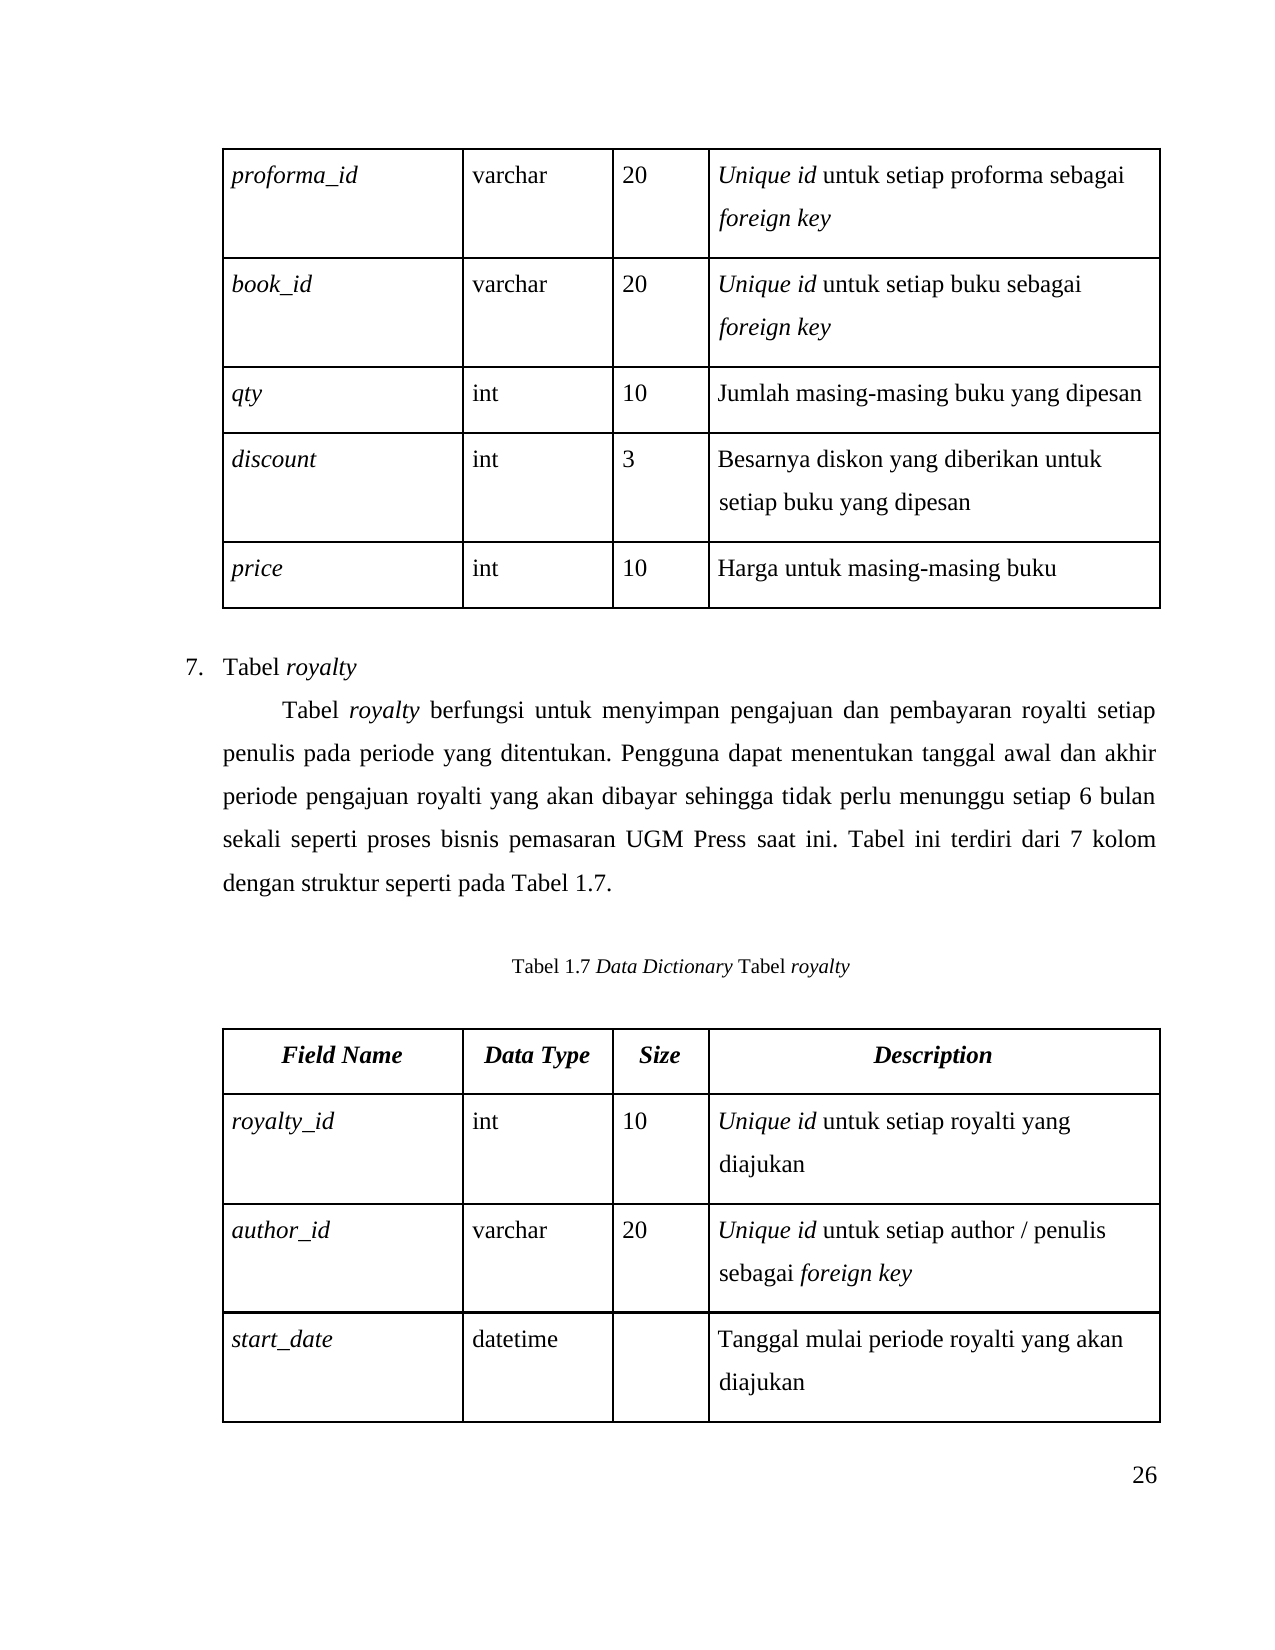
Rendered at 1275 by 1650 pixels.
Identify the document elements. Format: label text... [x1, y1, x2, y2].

table_cell Unique id untuk setiap author / penulis sebagai foreign key [710, 1205, 1159, 1311]
list Tabel royalty [185, 652, 1157, 681]
table_cell 20 [614, 1205, 708, 1311]
table_cell 10 [614, 368, 708, 432]
table_cell Unique id untuk setiap proforma sebagai foreign key [710, 150, 1159, 257]
table_cell Tanggal mulai periode royalti yang akan diajukan [710, 1314, 1159, 1421]
table_cell 10 [614, 1095, 708, 1202]
table_cell [614, 1314, 708, 1421]
table_cell int [464, 434, 612, 541]
table_cell Besarnya diskon yang diberikan untuk setiap buku yang dipesan [710, 434, 1159, 541]
table_cell Unique id untuk setiap royalti yang diajukan [710, 1095, 1159, 1202]
table_cell varchar [464, 259, 612, 366]
text Tabel 1. Data Dictionary Tabel royalty [148, 954, 1157, 978]
table_header Description [710, 1030, 1159, 1093]
table_header Size [614, 1030, 708, 1093]
table_cell datetime [464, 1314, 612, 1421]
text Tabel royalty berfungsi untuk menyimpan pengajuan dan pembayaran royalti setiap penulis pada periode yang ditentukan. Pengguna dapat menentukan tanggal awal dan akhir periode pengajuan royalti yang akan dibayar sehingga tidak perlu menunggu setiap 6 bulan sekali seperti proses bisnis pemasaran UGM Press saat ini. Tabel ini terdiri dari 7 kolom dengan struktur seperti pada Tabel 1.7. [223, 695, 1157, 896]
table_cell royalty_id [224, 1095, 462, 1202]
table_cell 20 [614, 259, 708, 366]
table_cell start_date [224, 1314, 462, 1421]
table_cell price [224, 543, 462, 607]
table_cell int [464, 1095, 612, 1202]
table_cell Unique id untuk setiap buku sebagai foreign key [710, 259, 1159, 366]
table_cell 20 [614, 150, 708, 257]
table_cell int [464, 543, 612, 607]
table_cell author_id [224, 1205, 462, 1311]
table_cell proforma_id [224, 150, 462, 257]
table_header Field Name [224, 1030, 462, 1093]
table_cell Jumlah masing-masing buku yang dipesan [710, 368, 1159, 432]
table_cell 3 [614, 434, 708, 541]
table_cell qty [224, 368, 462, 432]
table_cell book_id [224, 259, 462, 366]
table_header Data Type [464, 1030, 612, 1093]
table_cell varchar [464, 1205, 612, 1311]
table_cell int [464, 368, 612, 432]
table_cell Harga untuk masing-masing buku [710, 543, 1159, 607]
table_cell discount [224, 434, 462, 541]
table_cell 10 [614, 543, 708, 607]
table_cell varchar [464, 150, 612, 257]
